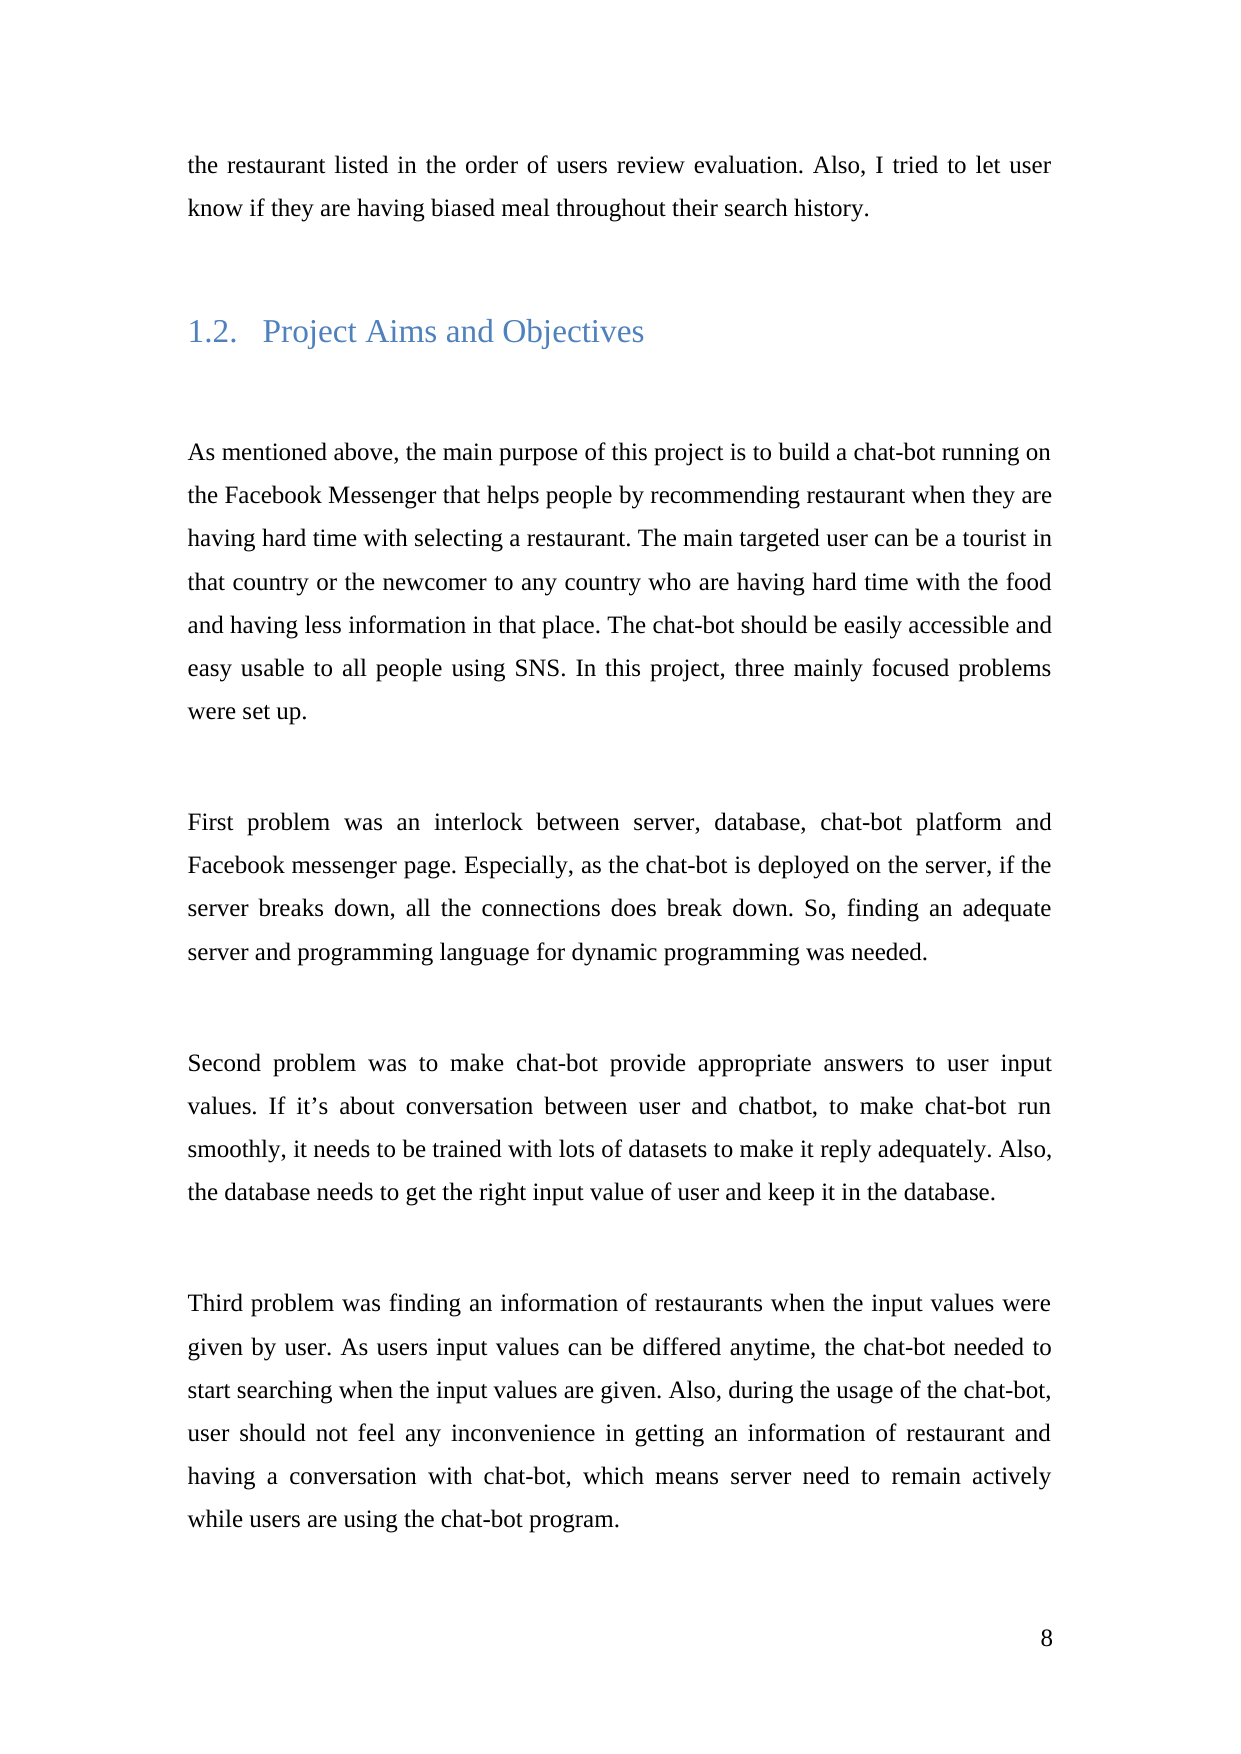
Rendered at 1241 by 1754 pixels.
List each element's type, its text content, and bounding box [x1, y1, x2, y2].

subtitle Third problem was finding an information of restaurants when the input values were given by user. As users input values can be differed anytime, the chat-bot needed to start searching when the input values are given. Also, during the usage of the chat-bot, user should not feel any inconvenience in getting an information of restaurant and having a conversation with chat-bot, which means server need to remain actively while users are using the chat-bot program. [187, 1288, 1053, 1533]
subtitle First problem was an interlock between server, database, chat-bot platform and Facebook messenger page. Especially, as the chat-bot is deployed on the server, if the server breaks down, all the connections does break down. So, finding an adequate server and programming language for dynamic programming was needed. [187, 807, 1053, 965]
subtitle Project Aims and Objectives [187, 312, 1053, 350]
subtitle Second problem was to make chat-bot provide appropriate answers to user input values. If it’s about conversation between user and chatbot, to make chat-bot run smoothly, it needs to be trained with lots of datasets to make it reply adequately. Also, the database needs to get the right input value of user and keep it in the database. [187, 1048, 1053, 1206]
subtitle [187, 150, 1053, 222]
subtitle As mentioned above, the main purpose of this project is to build a chat-bot running on the Facebook Messenger that helps people by recommending restaurant when they are having hard time with selecting a restaurant. The main targeted user can be a tourist in that country or the newcomer to any country who are having hard time with the food and having less information in that place. The chat-bot should be easily accessible and easy usable to all people using SNS. In this project, three mainly focused problems were set up. [187, 437, 1053, 725]
